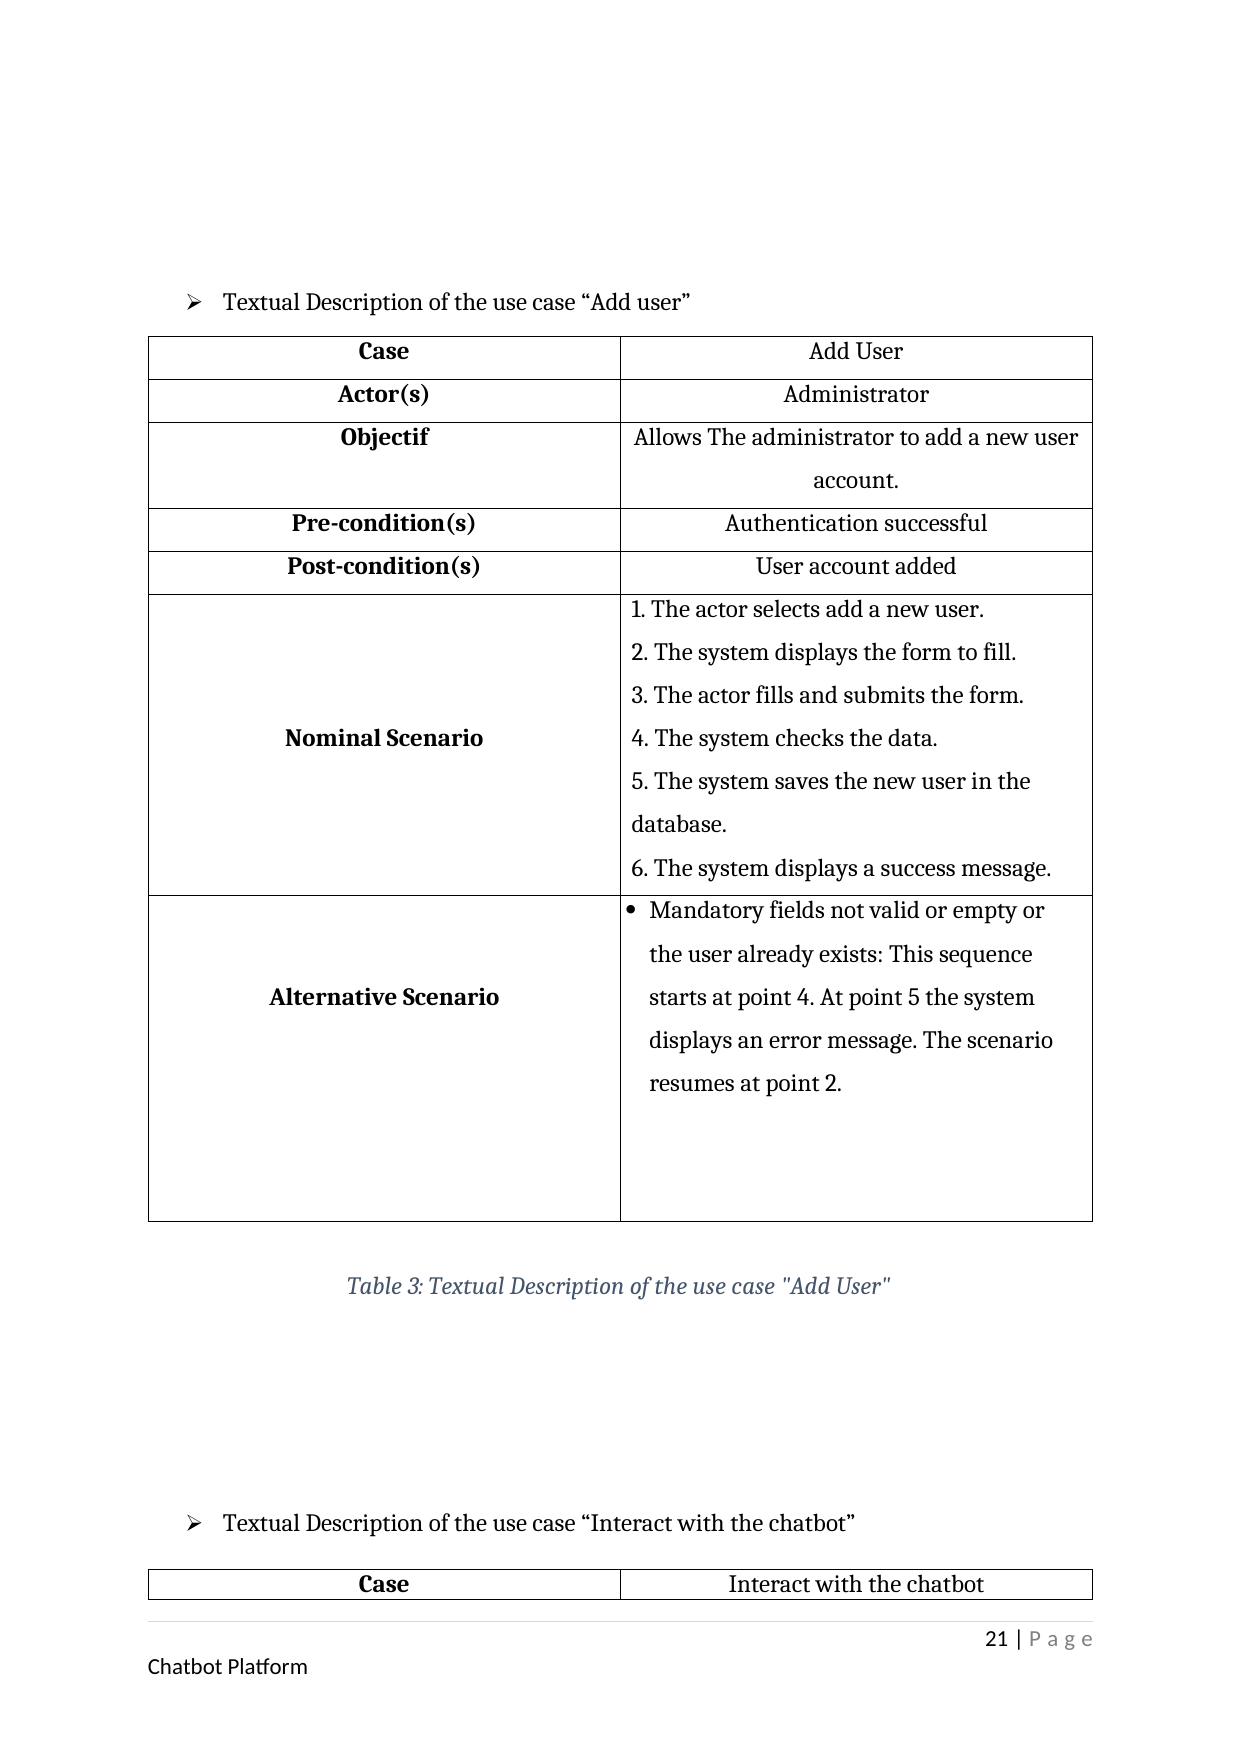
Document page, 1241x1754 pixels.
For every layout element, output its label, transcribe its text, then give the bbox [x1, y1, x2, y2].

table_cell Allows The administrator to add a new user account. [621, 423, 1092, 508]
table_cell Alternative Scenario [149, 896, 620, 1221]
table_header Add User [621, 337, 1092, 379]
table_cell Post-condition(s) [149, 552, 620, 594]
table_cell Pre-condition(s) [149, 509, 620, 551]
table_cell Mandatory fields not valid or empty or the user already exists: This sequence starts at point 4. At point 5 the system displays an error message. The scenario resumes at point 2. [621, 896, 1092, 1221]
text Table 3: Textual Description of the use case "Add User" [148, 1272, 1093, 1301]
table_header Case [149, 337, 620, 379]
table_cell Actor(s) [149, 380, 620, 422]
table_cell 1. The actor selects add a new user. 2. The system displays the form to fill. 3. The actor fills and submits the form. 4. The system checks the data. 5. The system saves the new user in the database. 6. The system displays a success message. [621, 595, 1092, 895]
table_cell Objectif [149, 423, 620, 508]
table_header Case [149, 1570, 620, 1598]
table_cell Authentication successful [621, 509, 1092, 551]
table_cell Nominal Scenario [149, 595, 620, 895]
table_cell User account added [621, 552, 1092, 594]
table_cell Administrator [621, 380, 1092, 422]
list Textual Description of the use case “Add user” [185, 288, 1093, 317]
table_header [621, 1570, 1092, 1598]
list Textual Description of the use case “Interact with the chatbot” [185, 1509, 1093, 1538]
